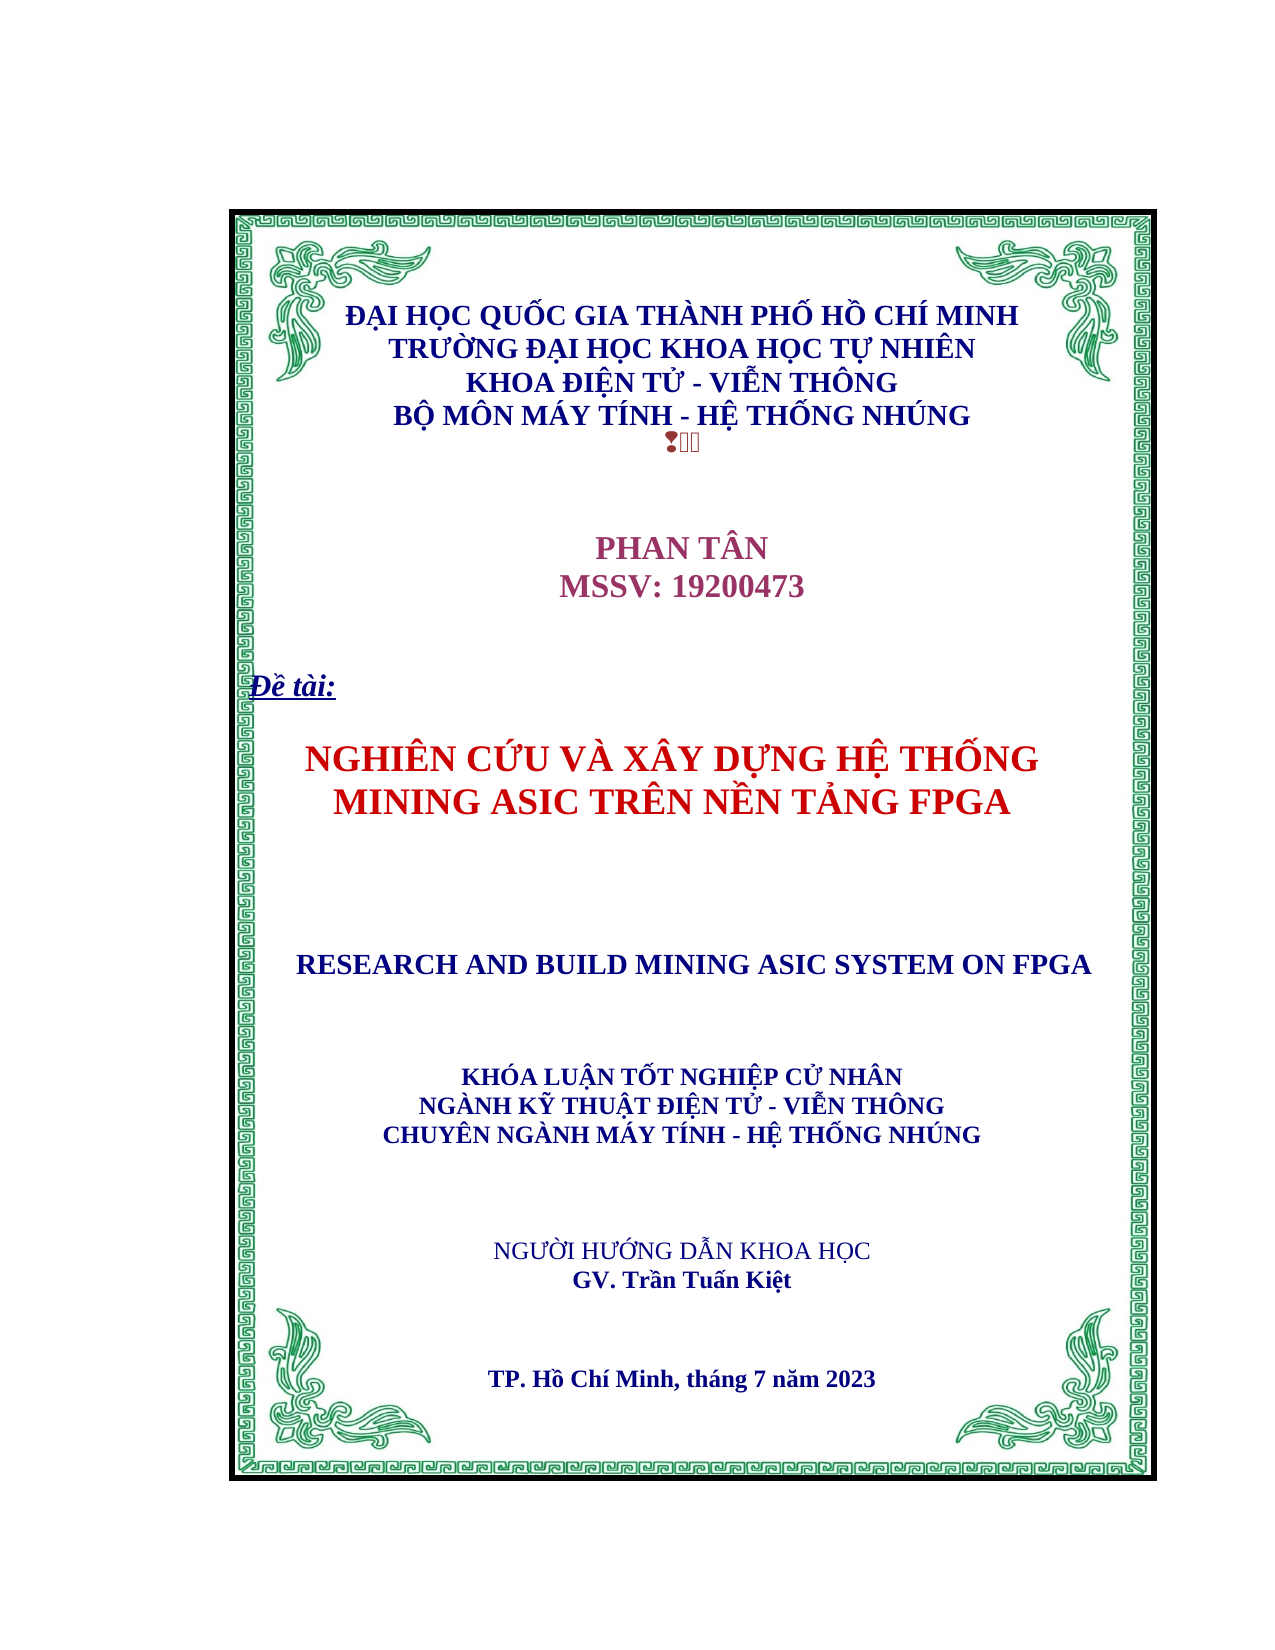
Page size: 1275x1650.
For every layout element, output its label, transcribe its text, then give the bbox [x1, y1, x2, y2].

text ĐẠI HỌC QUỐC GIA THÀNH PHỐ HỒ CHÍ MINH [207, 298, 1157, 331]
picture [235, 432, 1151, 528]
text TRƯỜNG ĐẠI HỌC KHOA HỌC TỰ NHIÊN [207, 331, 1157, 365]
text NGHIÊN CỨU VÀ XÂY DỰNG HỆ THỐNG MINING ASIC TRÊN NỀN TẢNG FPGA [266, 736, 1078, 823]
text NGÀNH KỸ THUẬT ĐIỆN TỬ - VIỄN THÔNG [207, 1091, 1157, 1120]
text MSSV: 19200473 [207, 566, 1157, 605]
text KHOA ĐIỆN TỬ - VIỄN THÔNG [207, 365, 1157, 398]
text RESEARCH AND BUILD MINING ASIC SYSTEM ON FPGA [281, 947, 1107, 981]
text KHÓA LUẬN TỐT NGHIỆP CỬ NHÂN [207, 1062, 1157, 1091]
picture [235, 1148, 1151, 1236]
text Đề tài: [207, 667, 1157, 703]
picture [235, 1393, 1151, 1475]
text BỘ MÔN MÁY TÍNH - HỆ THỐNG NHÚNG [207, 398, 1157, 432]
picture [235, 605, 1151, 667]
picture [235, 703, 1151, 1062]
text PHAN TÂN [207, 528, 1157, 566]
picture [235, 215, 1151, 298]
text TP. Hồ Chí Minh, tháng 7 năm 2023 [207, 1364, 1157, 1393]
picture [235, 1294, 1151, 1364]
text NGƯỜI HƯỚNG DẪN KHOA HỌC [207, 1236, 1157, 1265]
text GV. Trần Tuấn Kiệt [207, 1265, 1157, 1294]
text CHUYÊN NGÀNH MÁY TÍNH - HỆ THỐNG NHÚNG [207, 1120, 1157, 1148]
